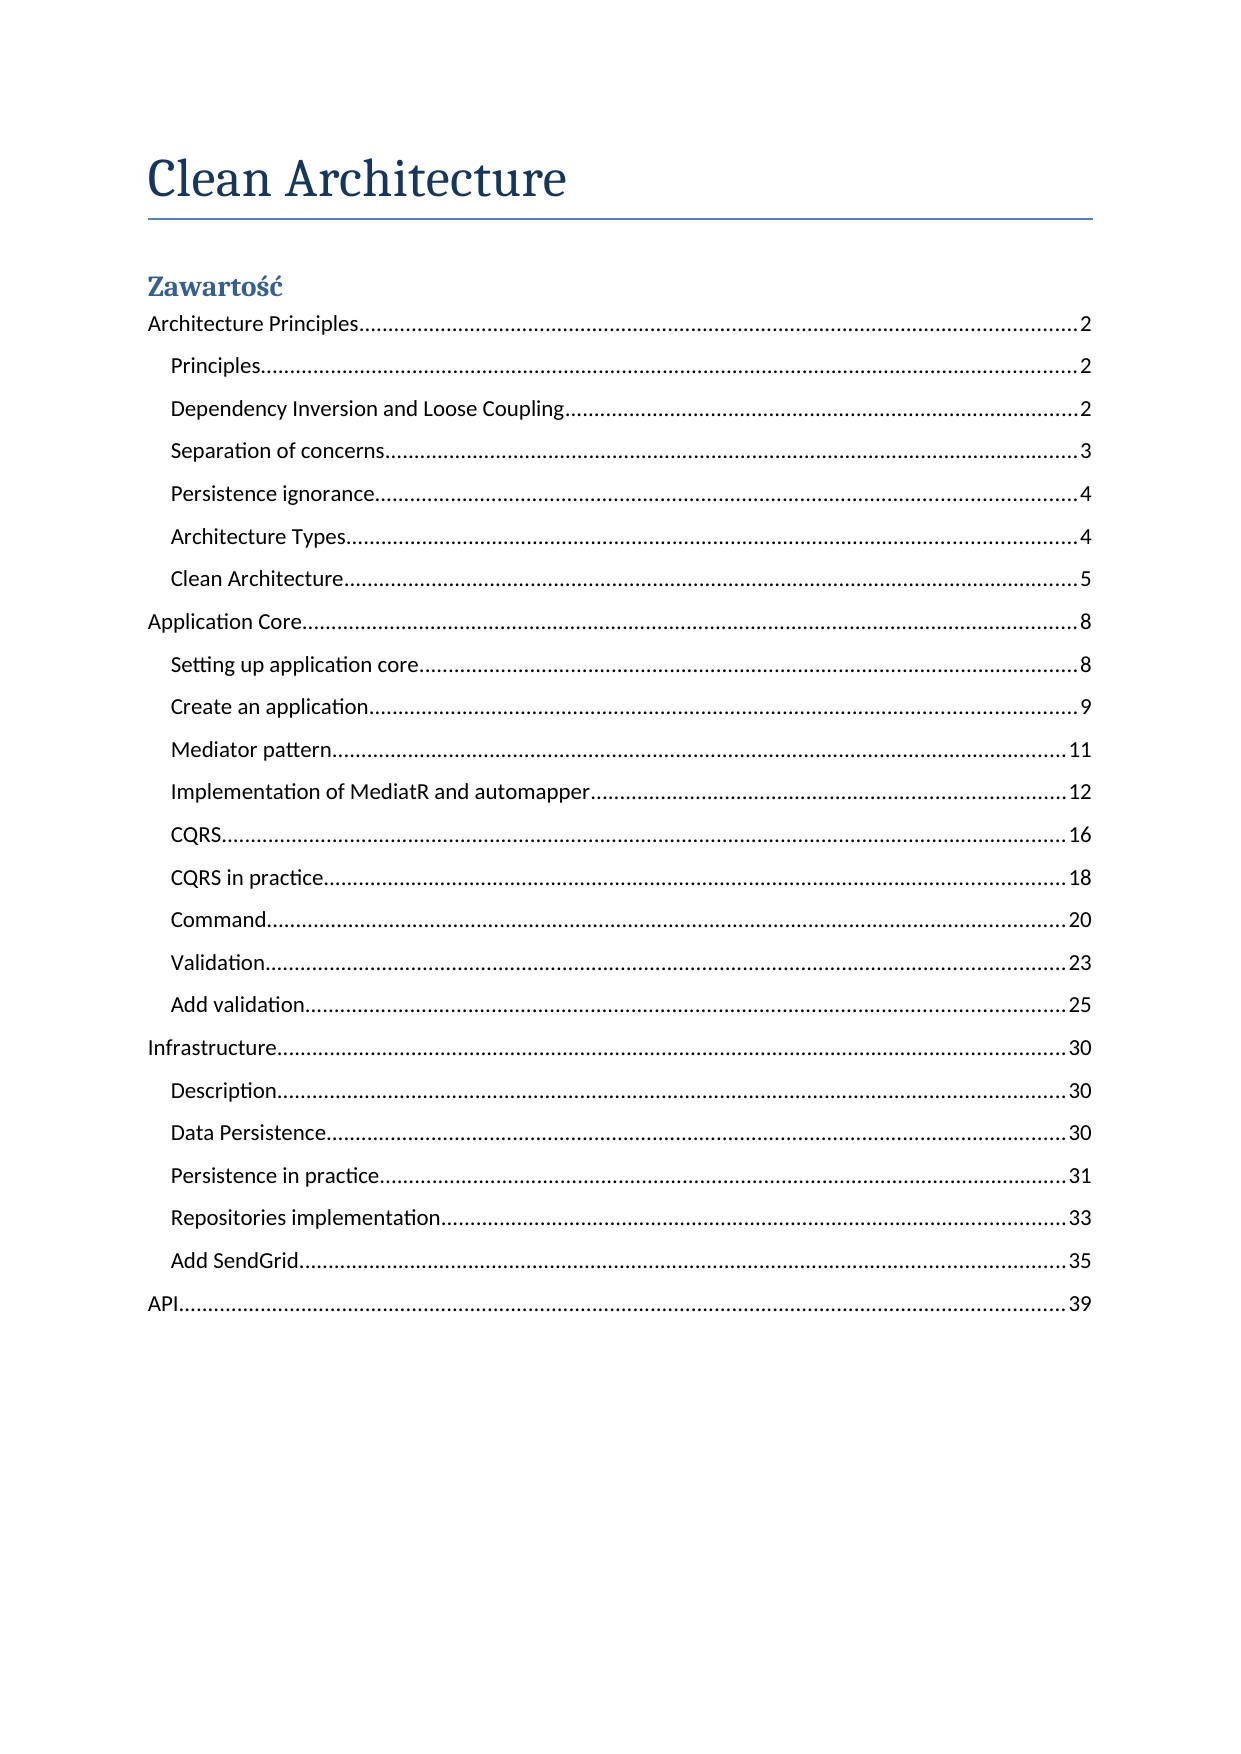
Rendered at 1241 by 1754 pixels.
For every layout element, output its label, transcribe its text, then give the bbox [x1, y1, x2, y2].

title Clean Architecture [148, 148, 1093, 218]
